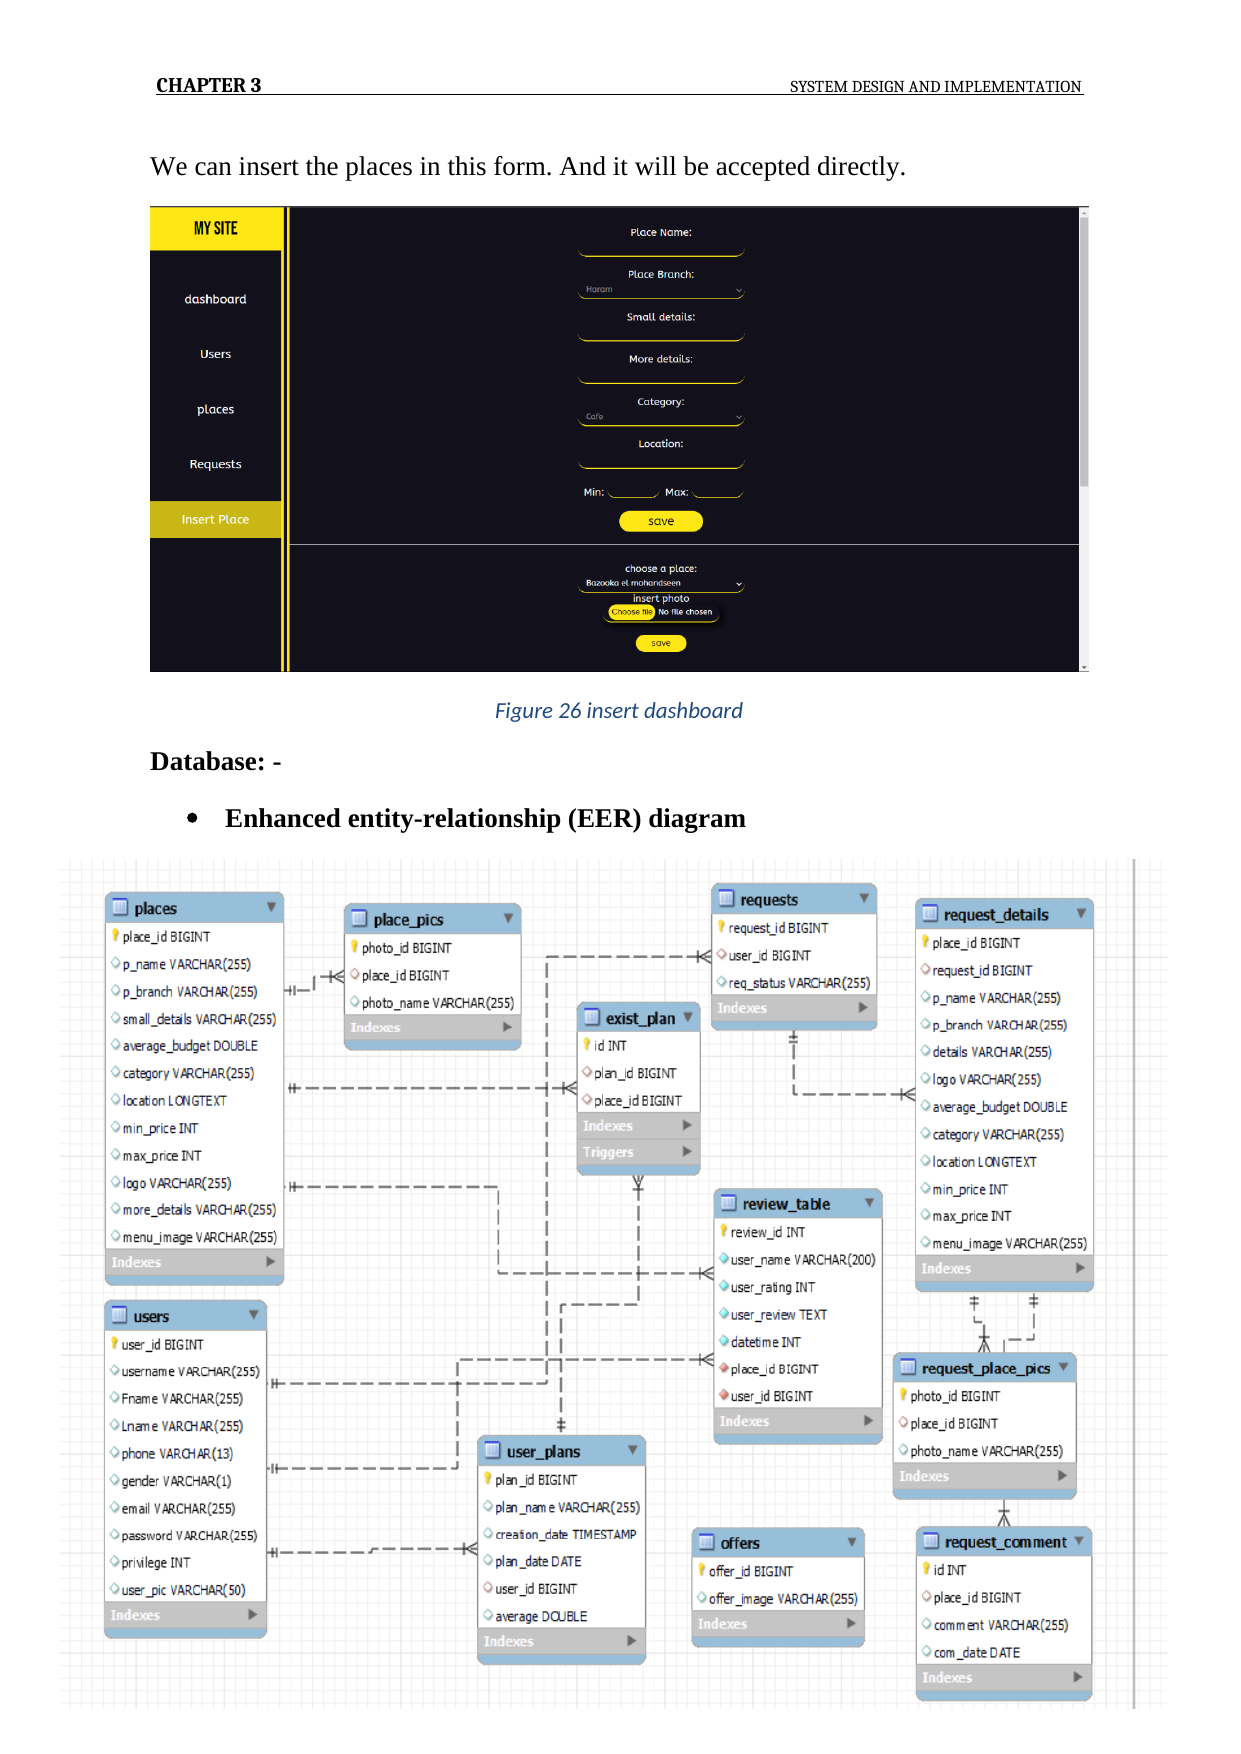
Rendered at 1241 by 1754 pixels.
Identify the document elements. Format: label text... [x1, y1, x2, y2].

text We can insert the places in this form. And it will be accepted directly. [150, 150, 1090, 181]
picture [60, 859, 1168, 1709]
picture [150, 206, 1089, 672]
text Database: - [150, 745, 1090, 777]
list Enhanced entity-relationship (EER) diagram [187, 802, 1090, 833]
